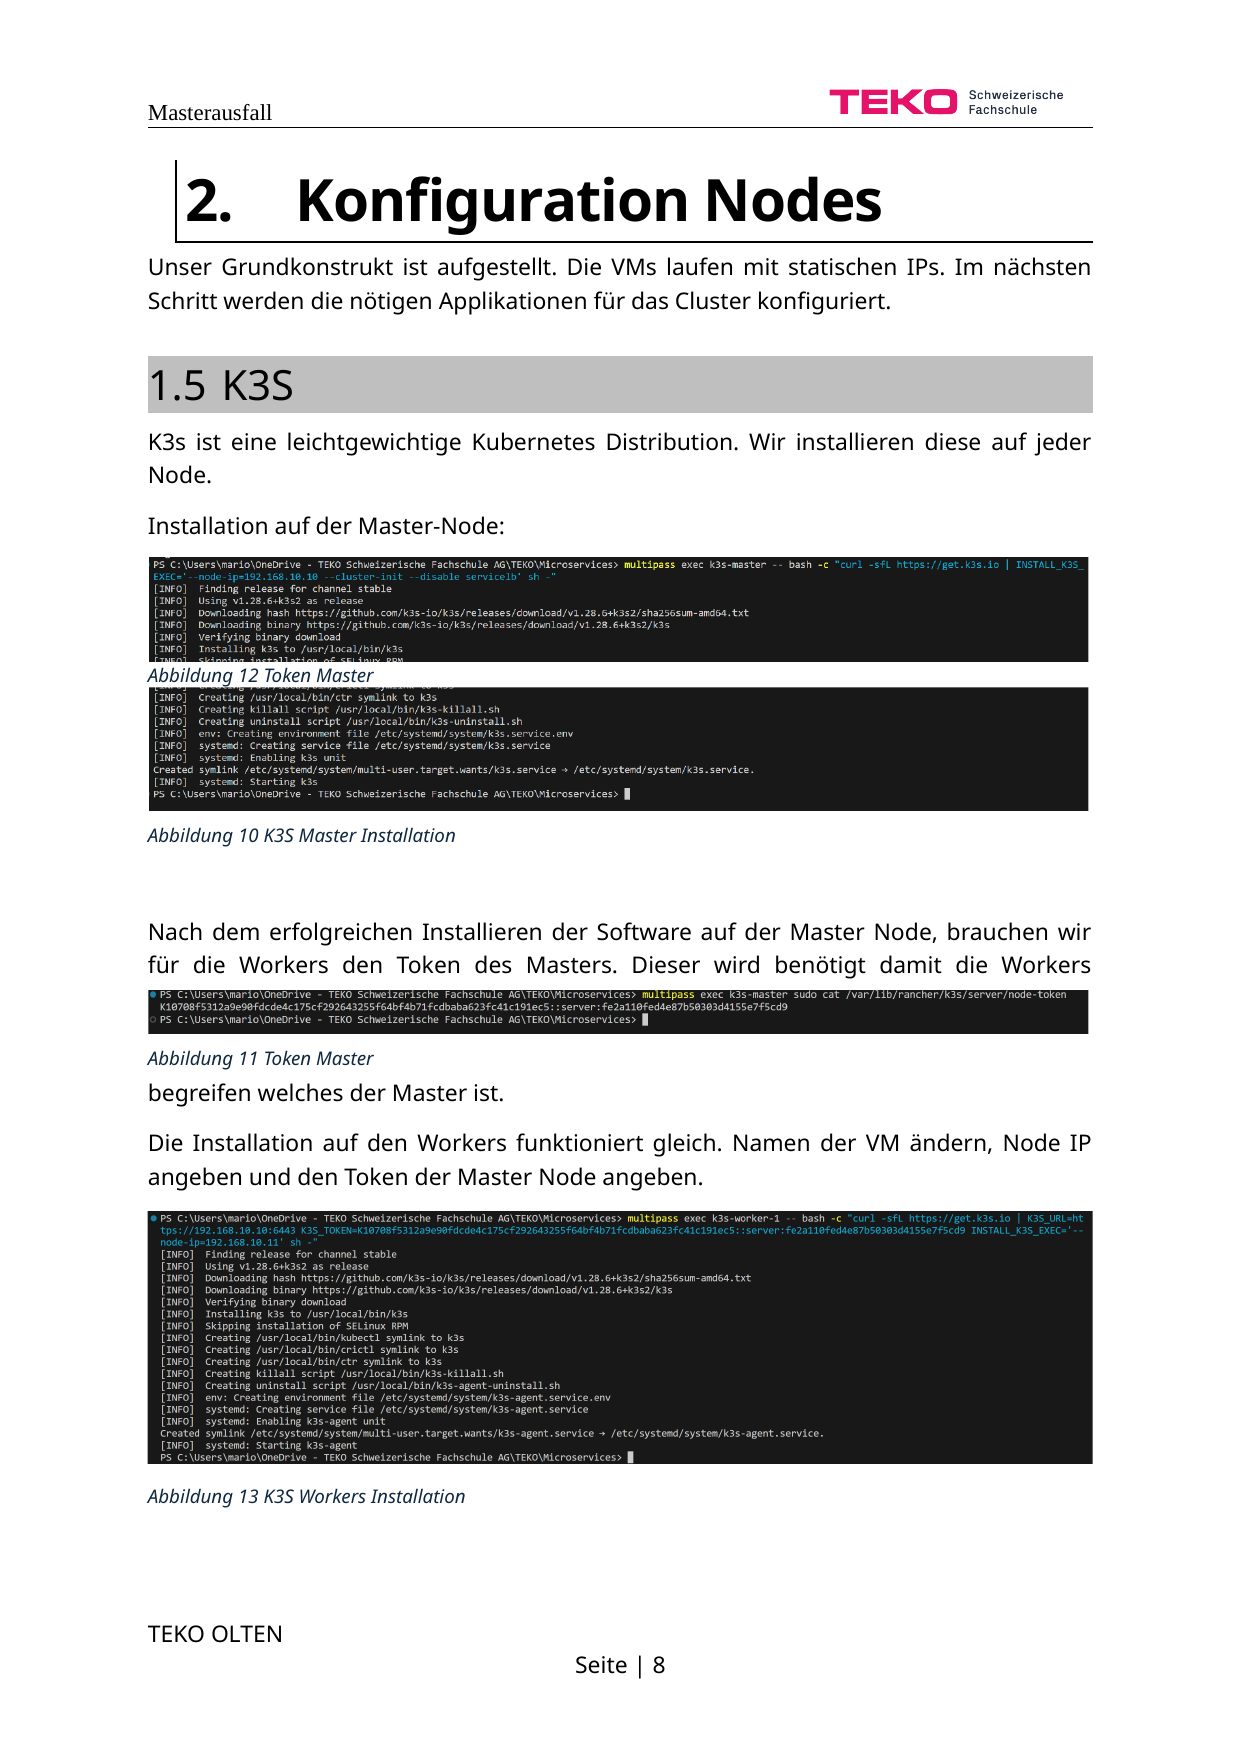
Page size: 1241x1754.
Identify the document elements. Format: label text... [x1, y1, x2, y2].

picture [147, 557, 1088, 662]
picture [147, 990, 1088, 1034]
subtitle K3S [148, 356, 1093, 413]
picture [805, 61, 1097, 139]
text Nach dem erfolgreichen Installieren der Software auf der Master Node, brauchen wir für die Workers den Token des Masters. Dieser wird benötigt damit die Workers begreifen welches der Master ist. [148, 1071, 1093, 1108]
picture [147, 1211, 1093, 1464]
text K3s ist eine leichtgewichtige Kubernetes Distribution. Wir installieren diese auf jeder Node. [148, 426, 1093, 491]
text Die Installation auf den Workers funktioniert gleich. Namen der VM ändern, Node IP angeben und den Token der Master Node angeben. [148, 1127, 1093, 1192]
text Nach dem erfolgreichen Installieren der Software auf der Master Node, brauchen wir für die Workers den Token des Masters. Dieser wird benötigt damit die Workers begreifen welches der Master ist. [148, 848, 1093, 1045]
picture [147, 688, 1088, 811]
text Abbildung 13 K3S Workers Installation [148, 1483, 1093, 1508]
text Unser Grundkonstrukt ist aufgestellt. Die VMs laufen mit statischen IPs. Im nächsten Schritt werden die nötigen Applikationen für das Cluster konfiguriert. [148, 251, 1093, 316]
title Konfiguration Nodes [175, 159, 1093, 241]
text Installation auf der Master-Node: [148, 510, 1093, 541]
